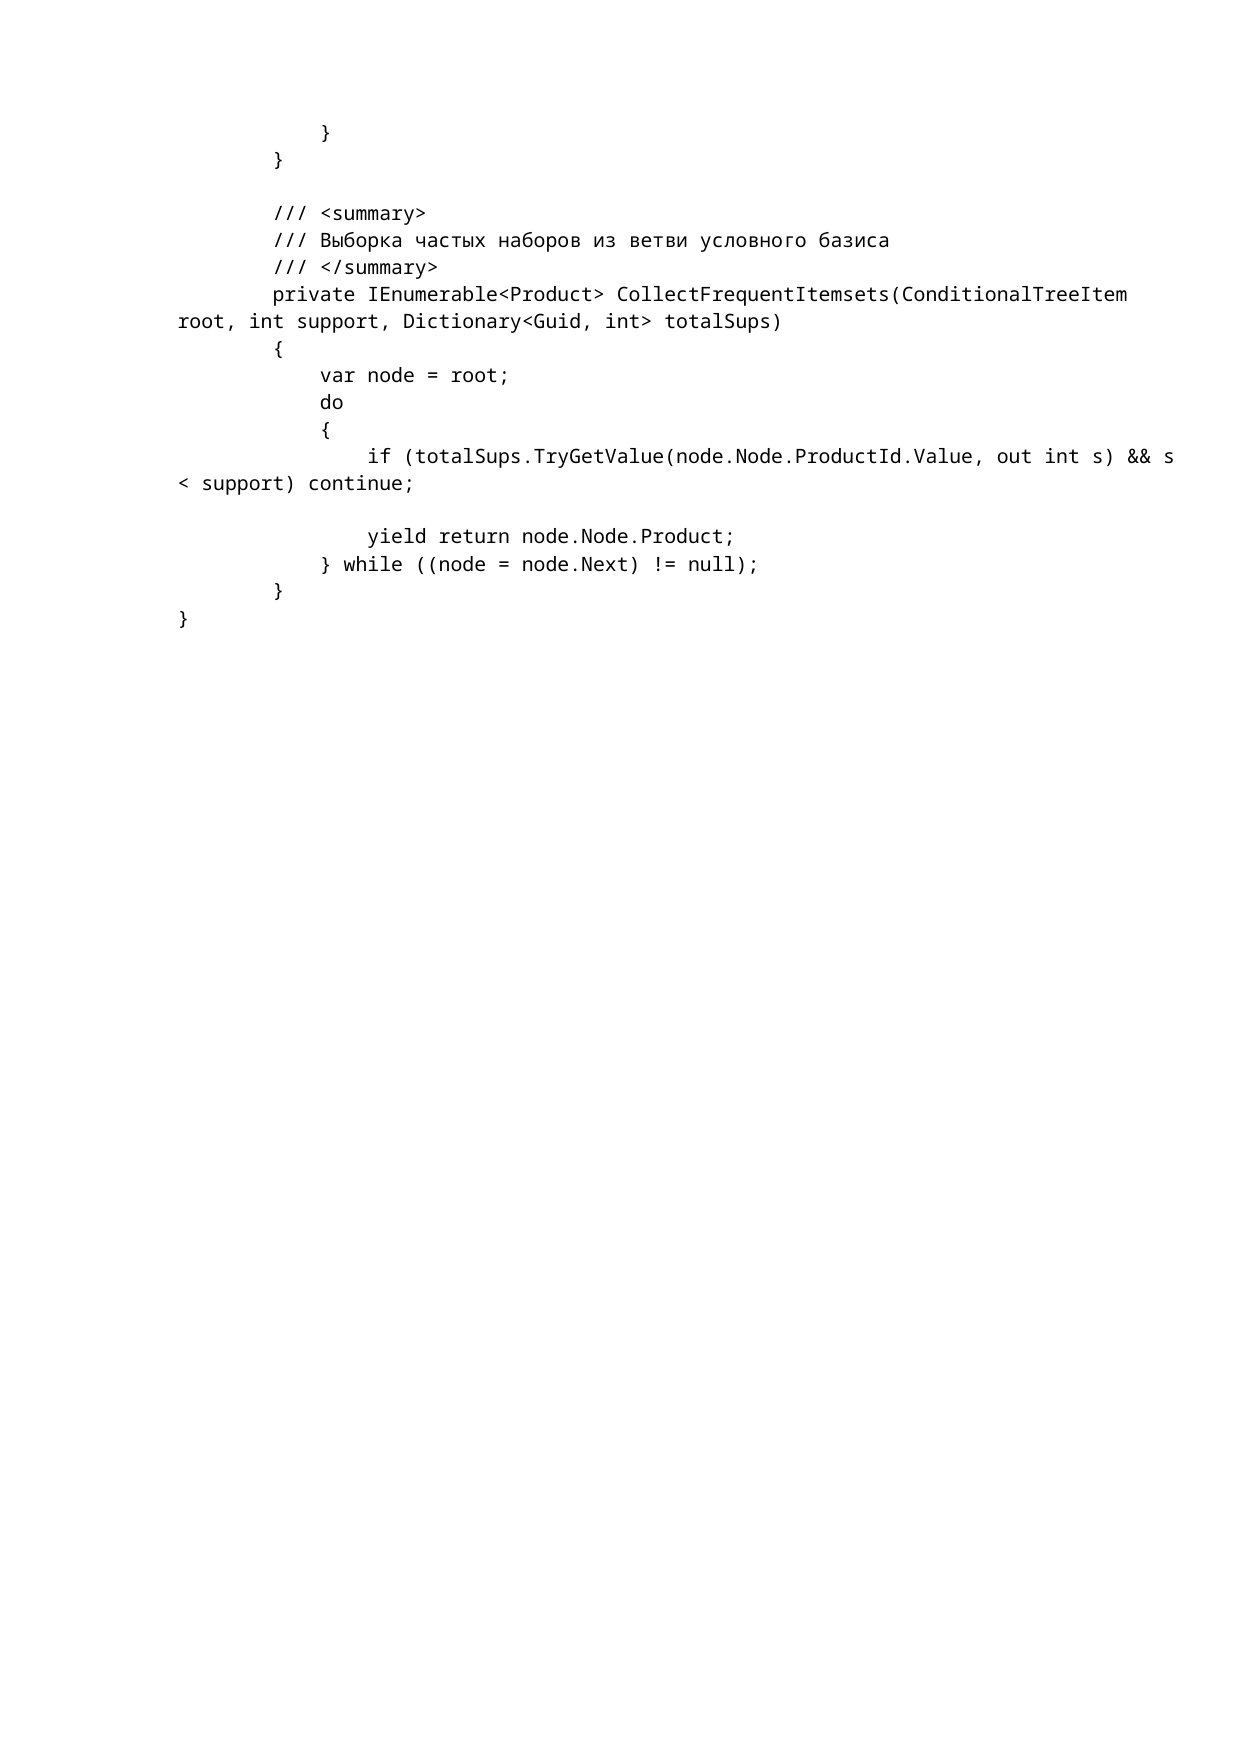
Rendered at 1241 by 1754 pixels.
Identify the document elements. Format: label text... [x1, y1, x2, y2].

text do [177, 388, 1181, 415]
text var node = root; [177, 361, 1181, 388]
text if (totalSups.TryGetValue(node.Node.ProductId.Value, out int s) && s < support) continue; [177, 442, 1181, 496]
text /// </summary> [177, 253, 1181, 280]
text yield return node.Node.Product; [177, 523, 1181, 550]
text } [177, 145, 1181, 172]
text { [177, 334, 1181, 361]
text { [177, 415, 1181, 442]
text private IEnumerable<Product> CollectFrequentItemsets(ConditionalTreeItem root, int support, Dictionary<Guid, int> totalSups) [177, 280, 1181, 334]
text } [177, 604, 1181, 631]
text } [177, 118, 1181, 145]
text /// Выборка частых наборов из ветви условного базиса [177, 226, 1181, 253]
text /// <summary> [177, 199, 1181, 226]
text } [177, 577, 1181, 604]
text } while ((node = node.Next) != null); [177, 550, 1181, 577]
